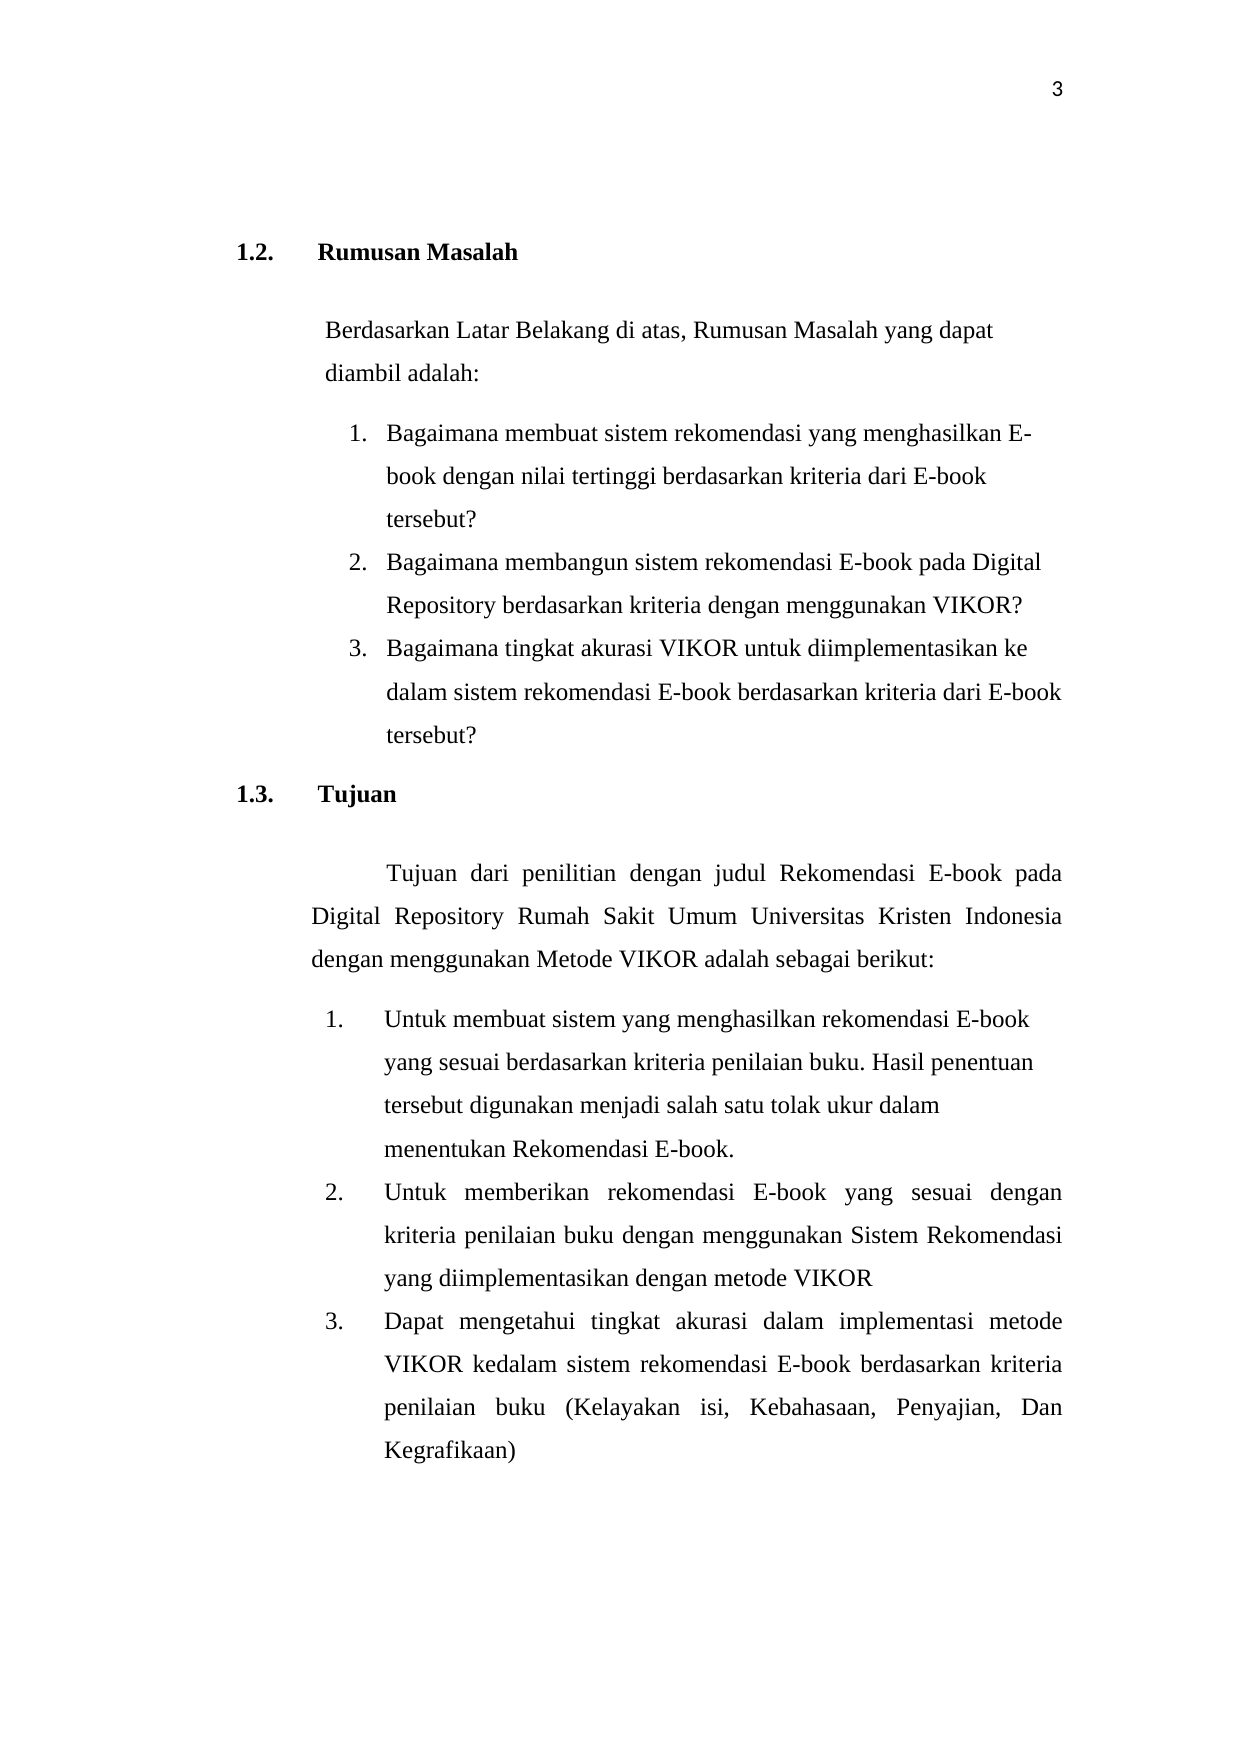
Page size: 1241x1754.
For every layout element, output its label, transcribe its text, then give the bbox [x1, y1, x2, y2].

text Berdasarkan Latar Belakang di atas, Rumusan Masalah yang dapat diambil adalah: [325, 315, 1063, 387]
list Untuk memberikan rekomendasi E-book yang sesuai dengan kriteria penilaian buku dengan menggunakan Sistem Rekomendasi yang diimplementasikan dengan metode VIKOR [325, 1177, 1063, 1292]
list Dapat mengetahui tingkat akurasi dalam implementasi metode VIKOR kedalam sistem rekomendasi E-book berdasarkan kriteria penilaian buku (Kelayakan isi, Kebahasaan, Penyajian, Dan Kegrafikaan) [325, 1306, 1063, 1464]
list Bagaimana tingkat akurasi VIKOR untuk diimplementasikan ke dalam sistem rekomendasi E-book berdasarkan kriteria dari E-book tersebut? [349, 633, 1063, 748]
subtitle Tujuan [236, 779, 1063, 808]
subtitle Rumusan Masalah [236, 237, 1063, 266]
list Bagaimana membangun sistem rekomendasi E-book pada Digital Repository berdasarkan kriteria dengan menggunakan VIKOR? [349, 547, 1063, 619]
list Bagaimana membuat sistem rekomendasi yang menghasilkan E-book dengan nilai tertinggi berdasarkan kriteria dari E-book tersebut? [349, 418, 1063, 533]
text Tujuan dari penilitian dengan judul Rekomendasi E-book pada Digital Repository Rumah Sakit Umum Universitas Kristen Indonesia dengan menggunakan Metode VIKOR adalah sebagai berikut: [311, 858, 1063, 973]
list Untuk membuat sistem yang menghasilkan rekomendasi E-book yang sesuai berdasarkan kriteria penilaian buku. Hasil penentuan tersebut digunakan menjadi salah satu tolak ukur dalam menentukan Rekomendasi E-book. [325, 1004, 1063, 1162]
